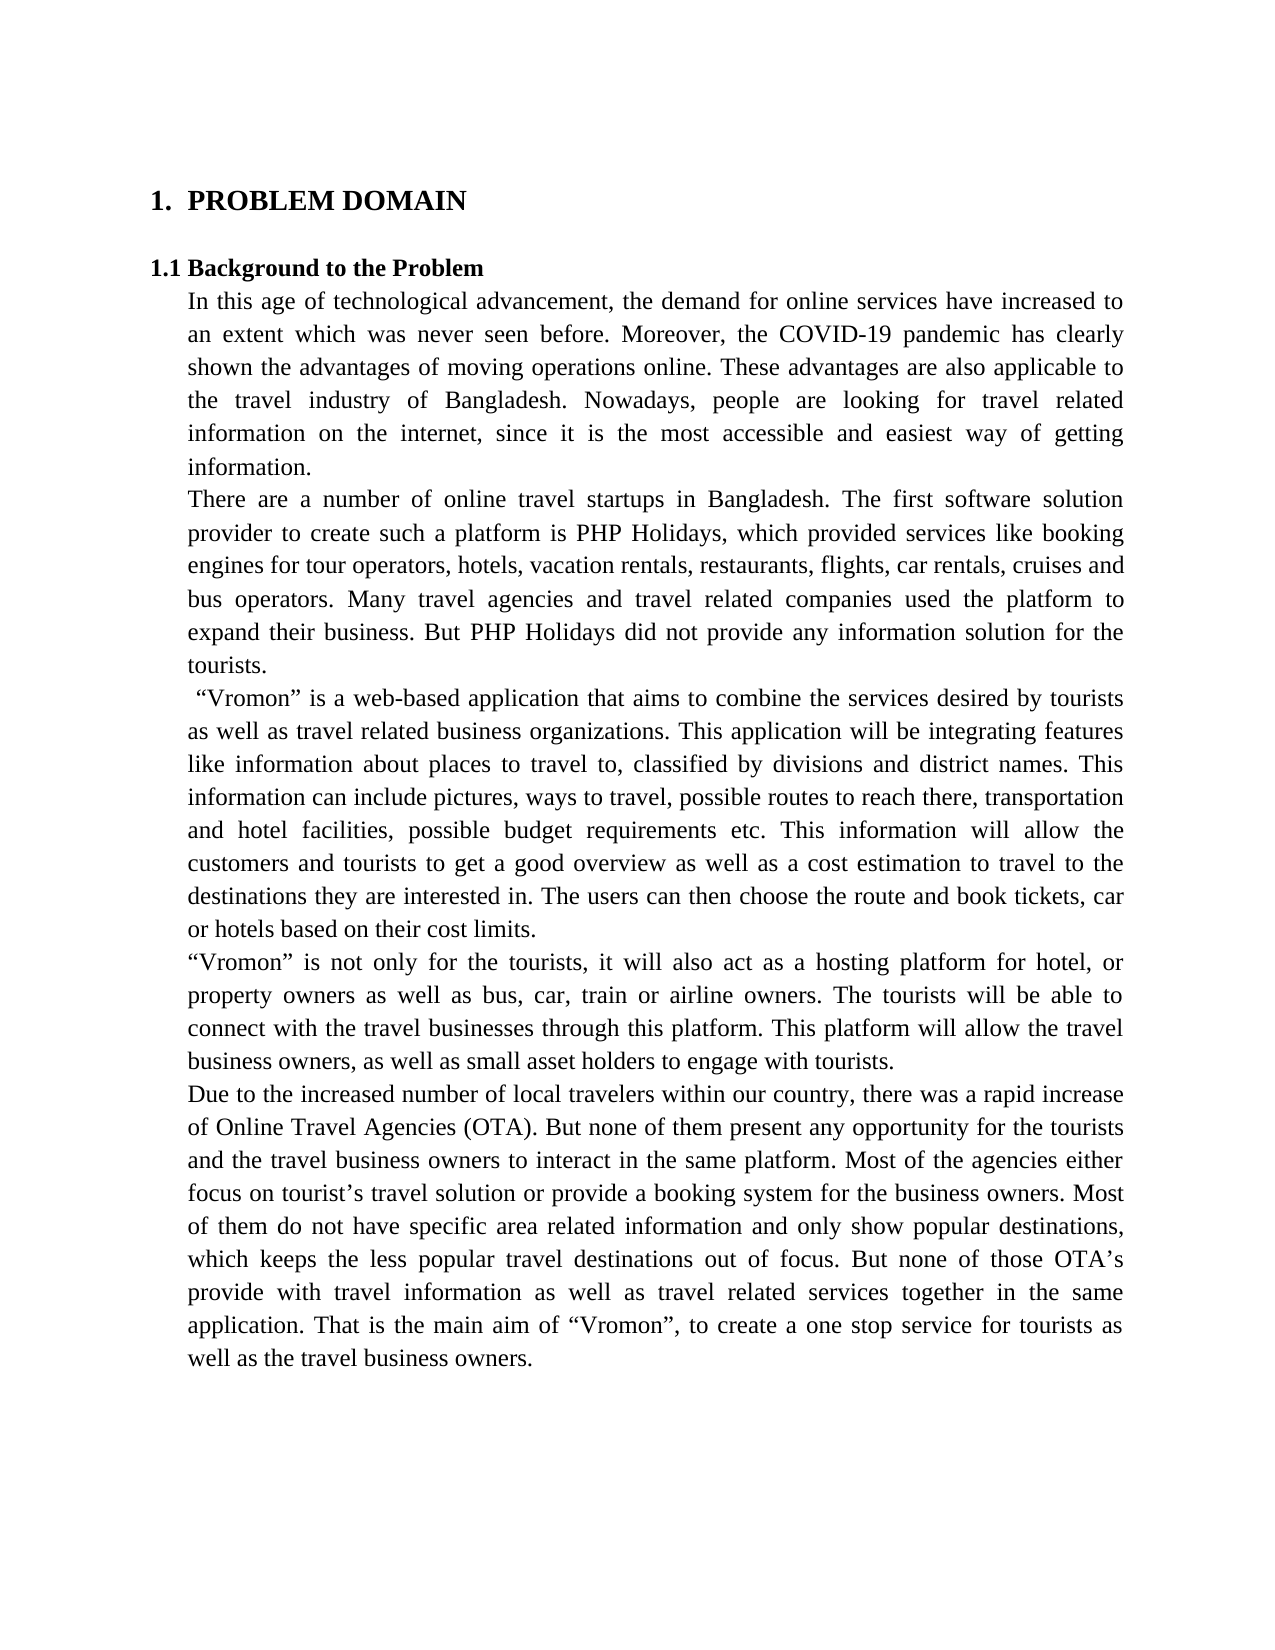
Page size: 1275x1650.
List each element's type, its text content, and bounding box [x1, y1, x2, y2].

list PROBLEM DOMAIN [150, 183, 1125, 249]
list There are a number of online travel startups in Bangladesh. The first software solution provider to create such a platform is PHP Holidays, which provided services like booking engines for tour operators, hotels, vacation rentals, restaurants, flights, car rentals, cruises and bus operators. Many travel agencies and travel related companies used the platform to expand their business. But PHP Holidays did not provide any information solution for the tourists. [187, 591, 1125, 678]
list “Vromon” is a web-based application that aims to combine the services desired by tourists as well as travel related business organizations. This application will be integrating features like information about places to travel to, classified by divisions and district names. This information can include pictures, ways to travel, possible routes to reach there, transportation and hotel facilities, possible budget requirements etc. This information will allow the customers and tourists to get a good overview as well as a cost estimation to travel to the destinations they are interested in. The users can then choose the route and book tickets, car or hotels based on their cost limits. [187, 683, 1125, 943]
list In this age of technological advancement, the demand for online services have increased to an extent which was never seen before. Moreover, the COVID-19 pandemic has clearly shown the advantages of moving operations online. These advantages are also applicable to the travel industry of Bangladesh. Nowadays, people are looking for travel related information on the internet, since it is the most accessible and easiest way of getting information. [187, 286, 1125, 480]
list Due to the increased number of local travelers within our country, there was a rapid increase of Online Travel Agencies (OTA). But none of them present any opportunity for the tourists and the travel business owners to interact in the same platform. Most of the agencies either focus on tourist’s travel solution or provide a booking system for the business owners. Most of them do not have specific area related information and only show popular destinations, which keeps the less popular travel destinations out of focus. But none of those OTA’s provide with travel information as well as travel related services together in the same application. That is the main aim of “Vromon”, to create a one stop service for tourists as well as the travel business owners. [187, 1079, 1125, 1372]
list There are a number of online travel startups in Bangladesh. The first software solution provider to create such a platform is PHP Holidays, which provided services like booking engines for tour operators, hotels, vacation rentals, restaurants, flights, car rentals, cruises and bus operators. Many travel agencies and travel related companies used the platform to expand their business. But PHP Holidays did not provide any information solution for the tourists. [187, 484, 1125, 590]
list Background to the Problem [150, 253, 1125, 282]
list “Vromon” is not only for the tourists, it will also act as a hosting platform for hotel, or property owners as well as bus, car, train or airline owners. The tourists will be able to connect with the travel businesses through this platform. This platform will allow the travel business owners, as well as small asset holders to engage with tourists. [187, 947, 1125, 1075]
